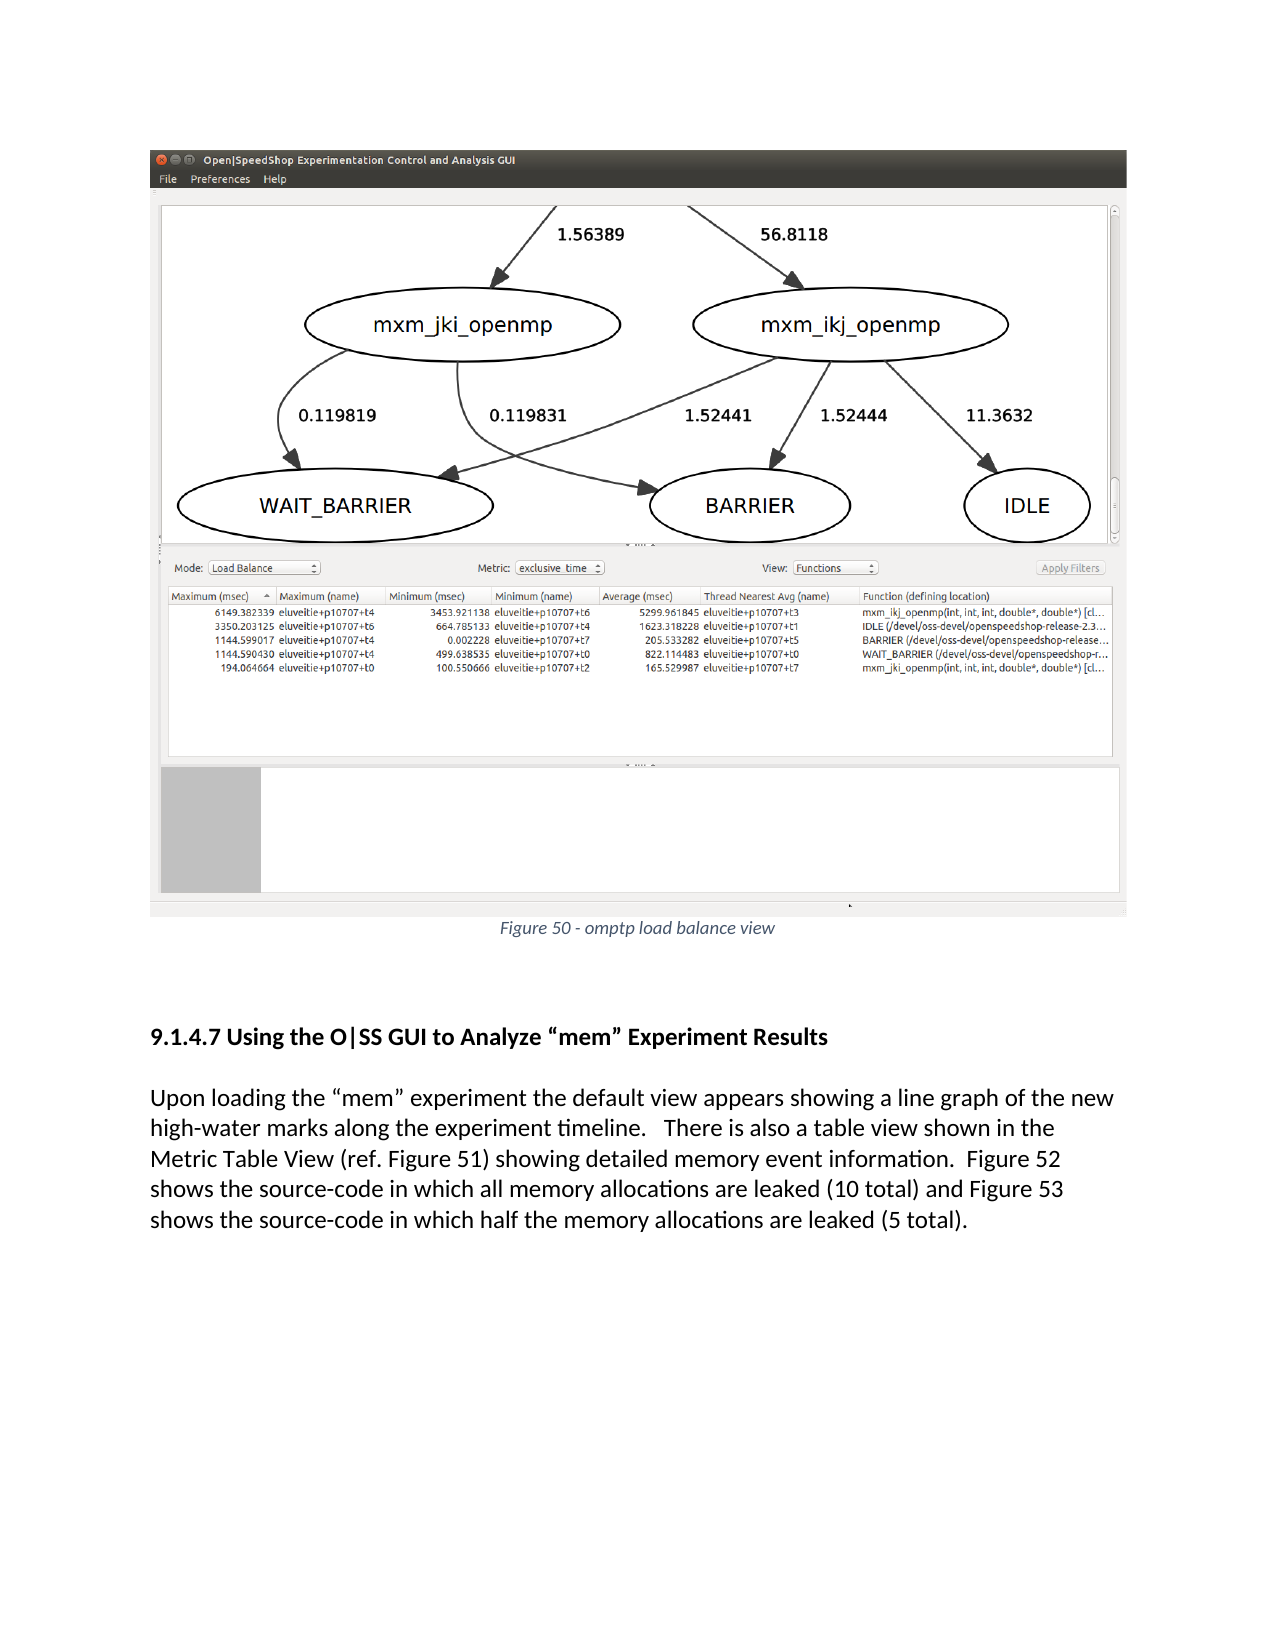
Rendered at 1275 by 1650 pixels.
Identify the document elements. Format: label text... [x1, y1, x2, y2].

picture [150, 150, 1127, 917]
text 9.1.4.7 Using the O|SS GUI to Analyze “mem” Experiment Results [150, 1021, 1125, 1052]
text Figure 50 - omptp load balance view [150, 917, 1125, 939]
text Upon loading the “mem” experiment the default view appears showing a line graph of the new high-water marks along the experiment timeline. There is also a table view shown in the Metric Table View (ref. Figure 51) showing detailed memory event information. Figure 52 shows the source-code in which all memory allocations are leaked (10 total) and Figure 53 shows the source-code in which half the memory allocations are leaked (5 total). [150, 1082, 1125, 1235]
